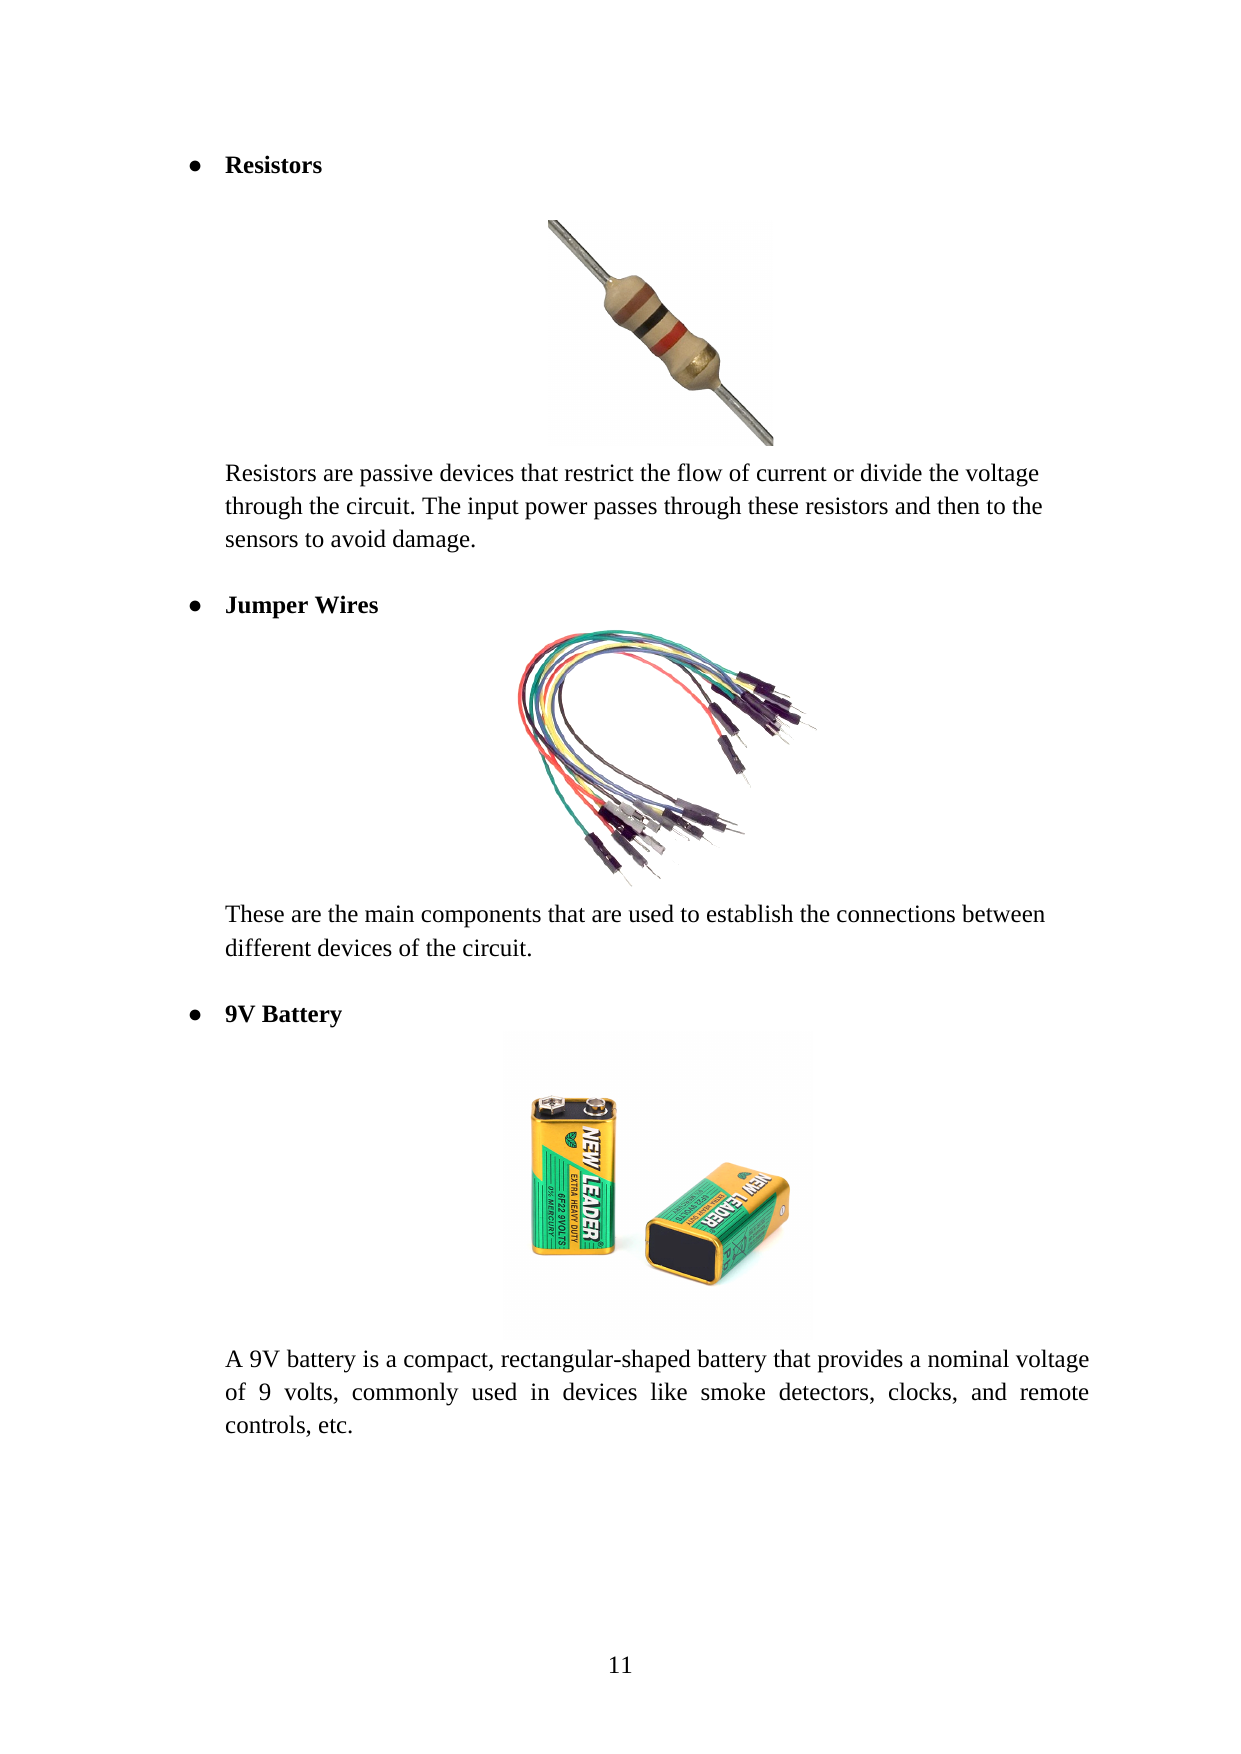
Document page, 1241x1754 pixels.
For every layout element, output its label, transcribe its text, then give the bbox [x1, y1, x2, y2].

text These are the main components that are used to establish the connections between different devices of the circuit. [225, 899, 1090, 961]
picture [548, 220, 774, 446]
list Jumper Wires [187, 591, 1090, 619]
text A 9V battery is a compact, rectangular-shaped battery that provides a nominal voltage of 9 volts, commonly used in devices like smoke detectors, clocks, and remote controls, etc. [225, 1344, 1090, 1439]
picture [476, 623, 839, 896]
text Resistors are passive devices that restrict the flow of current or divide the voltage through the circuit. The input power passes through these resistors and then to the sensors to avoid damage. [225, 458, 1090, 553]
picture [502, 1031, 813, 1340]
list 9V Battery [187, 999, 1090, 1027]
list Resistors [187, 150, 1090, 179]
